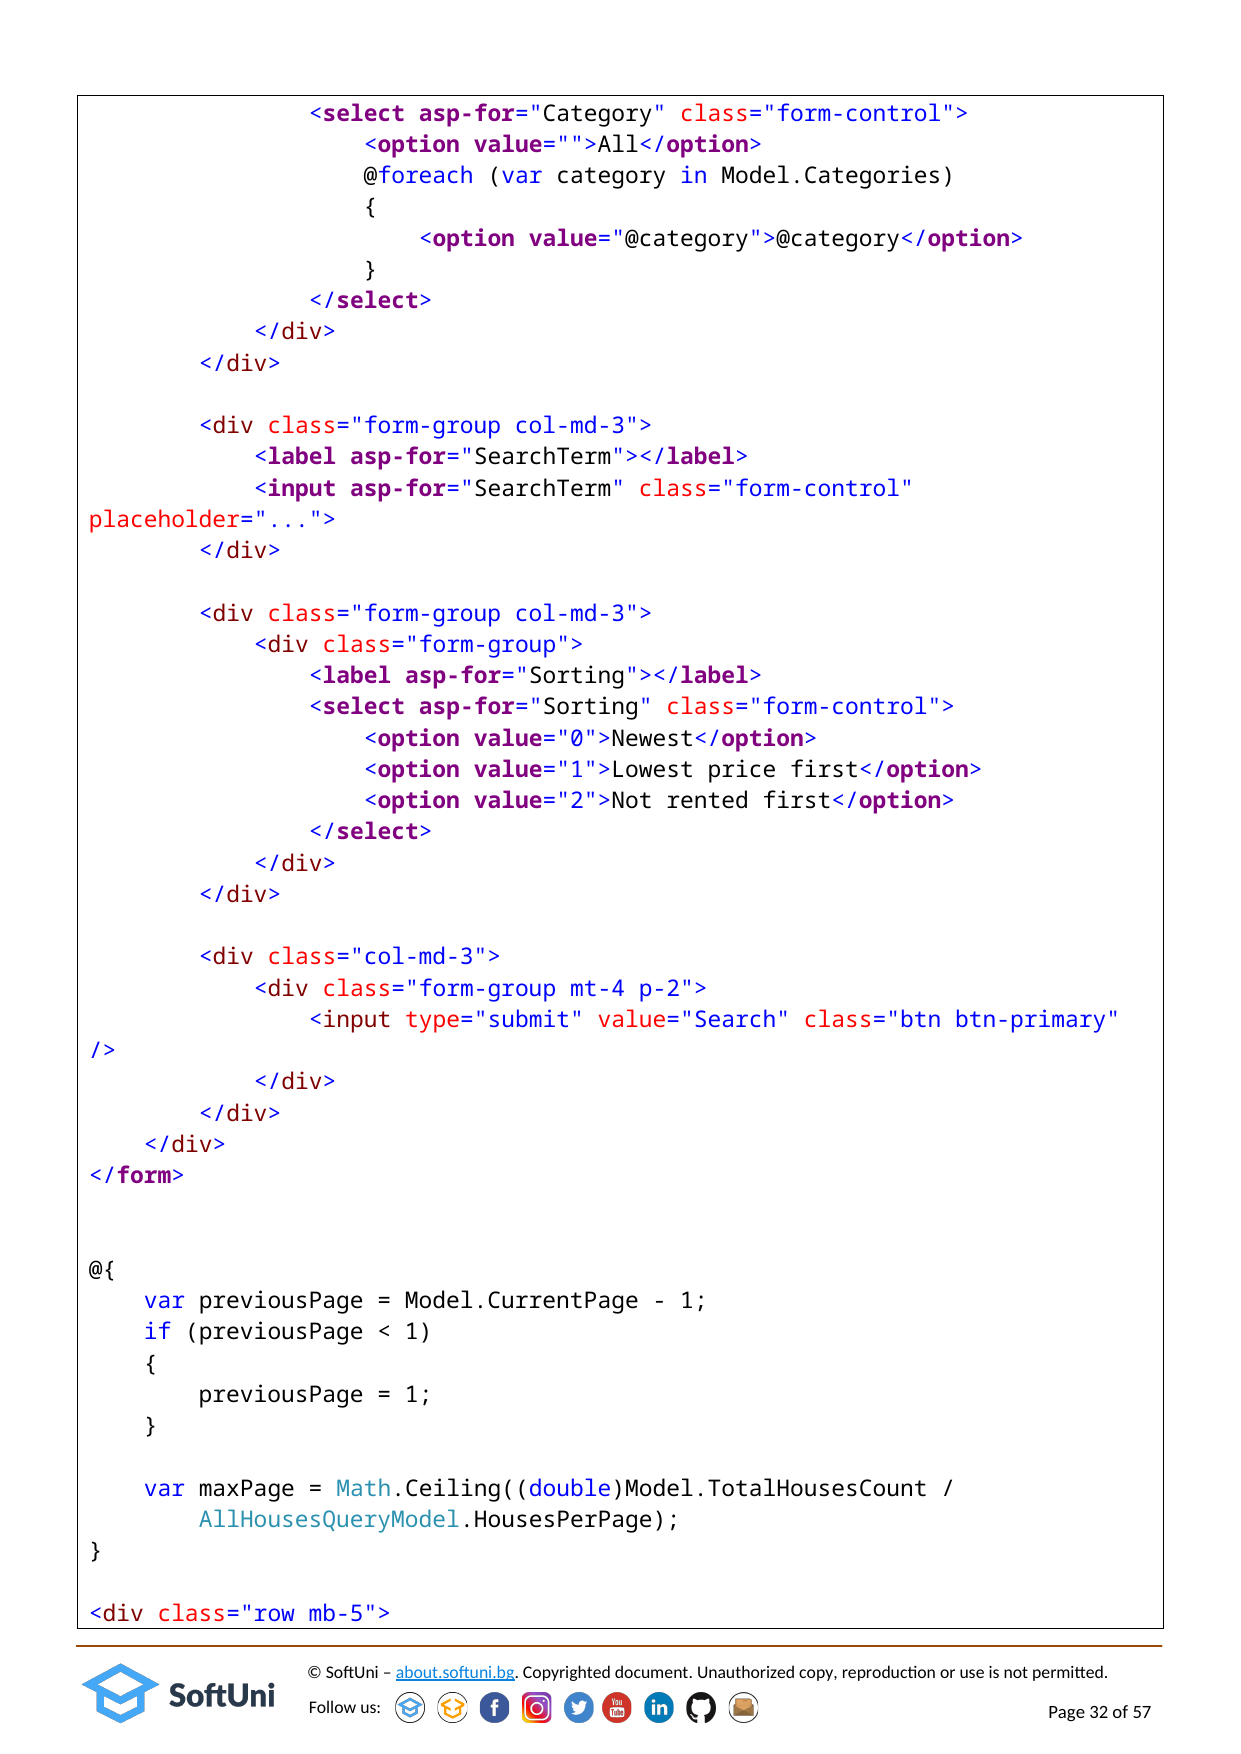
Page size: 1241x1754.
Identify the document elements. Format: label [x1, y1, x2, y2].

picture [665, 1692, 674, 1701]
picture [686, 1692, 716, 1723]
picture [602, 1692, 632, 1723]
picture [75, 1658, 281, 1729]
picture [658, 1705, 667, 1714]
picture [479, 1692, 510, 1723]
picture [437, 1692, 468, 1723]
picture [644, 1714, 653, 1723]
picture [665, 1714, 674, 1723]
picture [395, 1692, 425, 1723]
picture [644, 1692, 653, 1701]
picture [522, 1692, 552, 1723]
table_header [78, 96, 1163, 1628]
picture [564, 1692, 594, 1723]
picture [728, 1692, 759, 1723]
